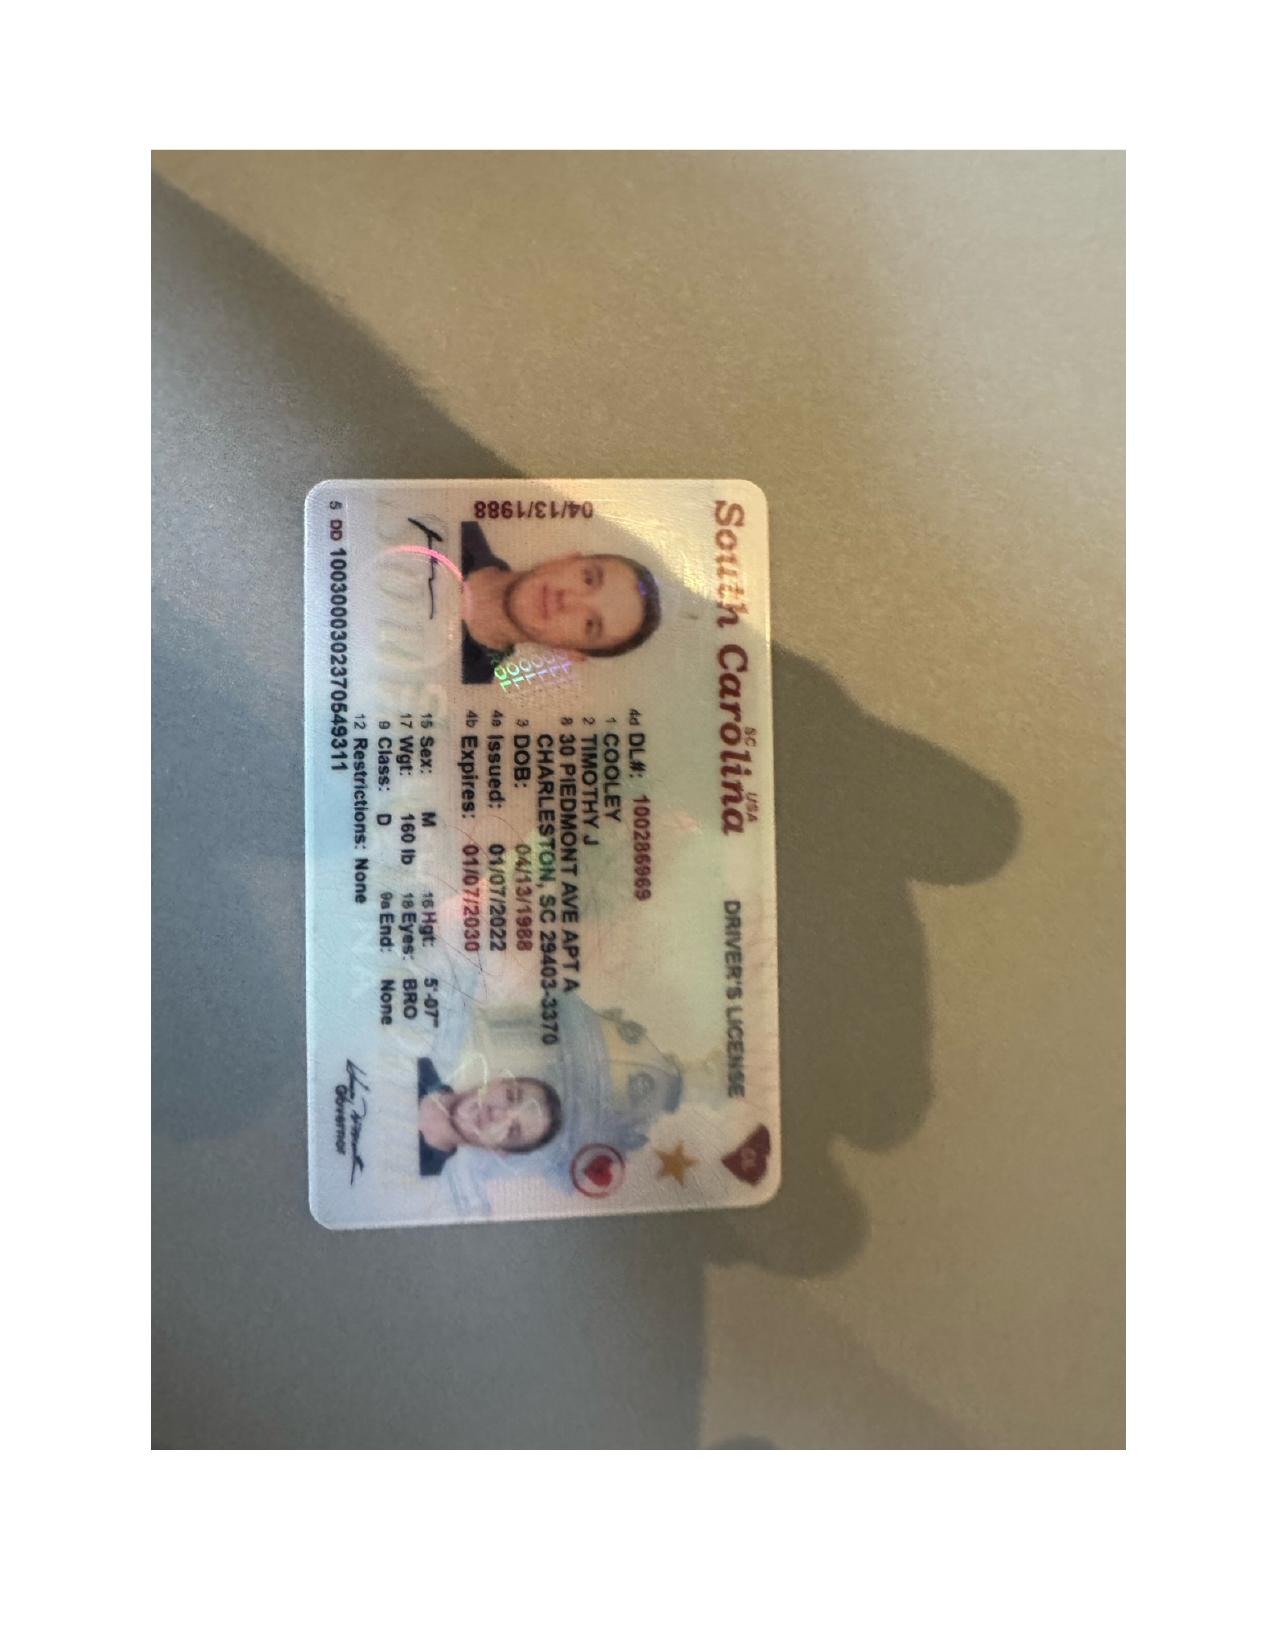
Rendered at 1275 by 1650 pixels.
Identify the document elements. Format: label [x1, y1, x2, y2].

picture [152, 151, 1126, 1448]
